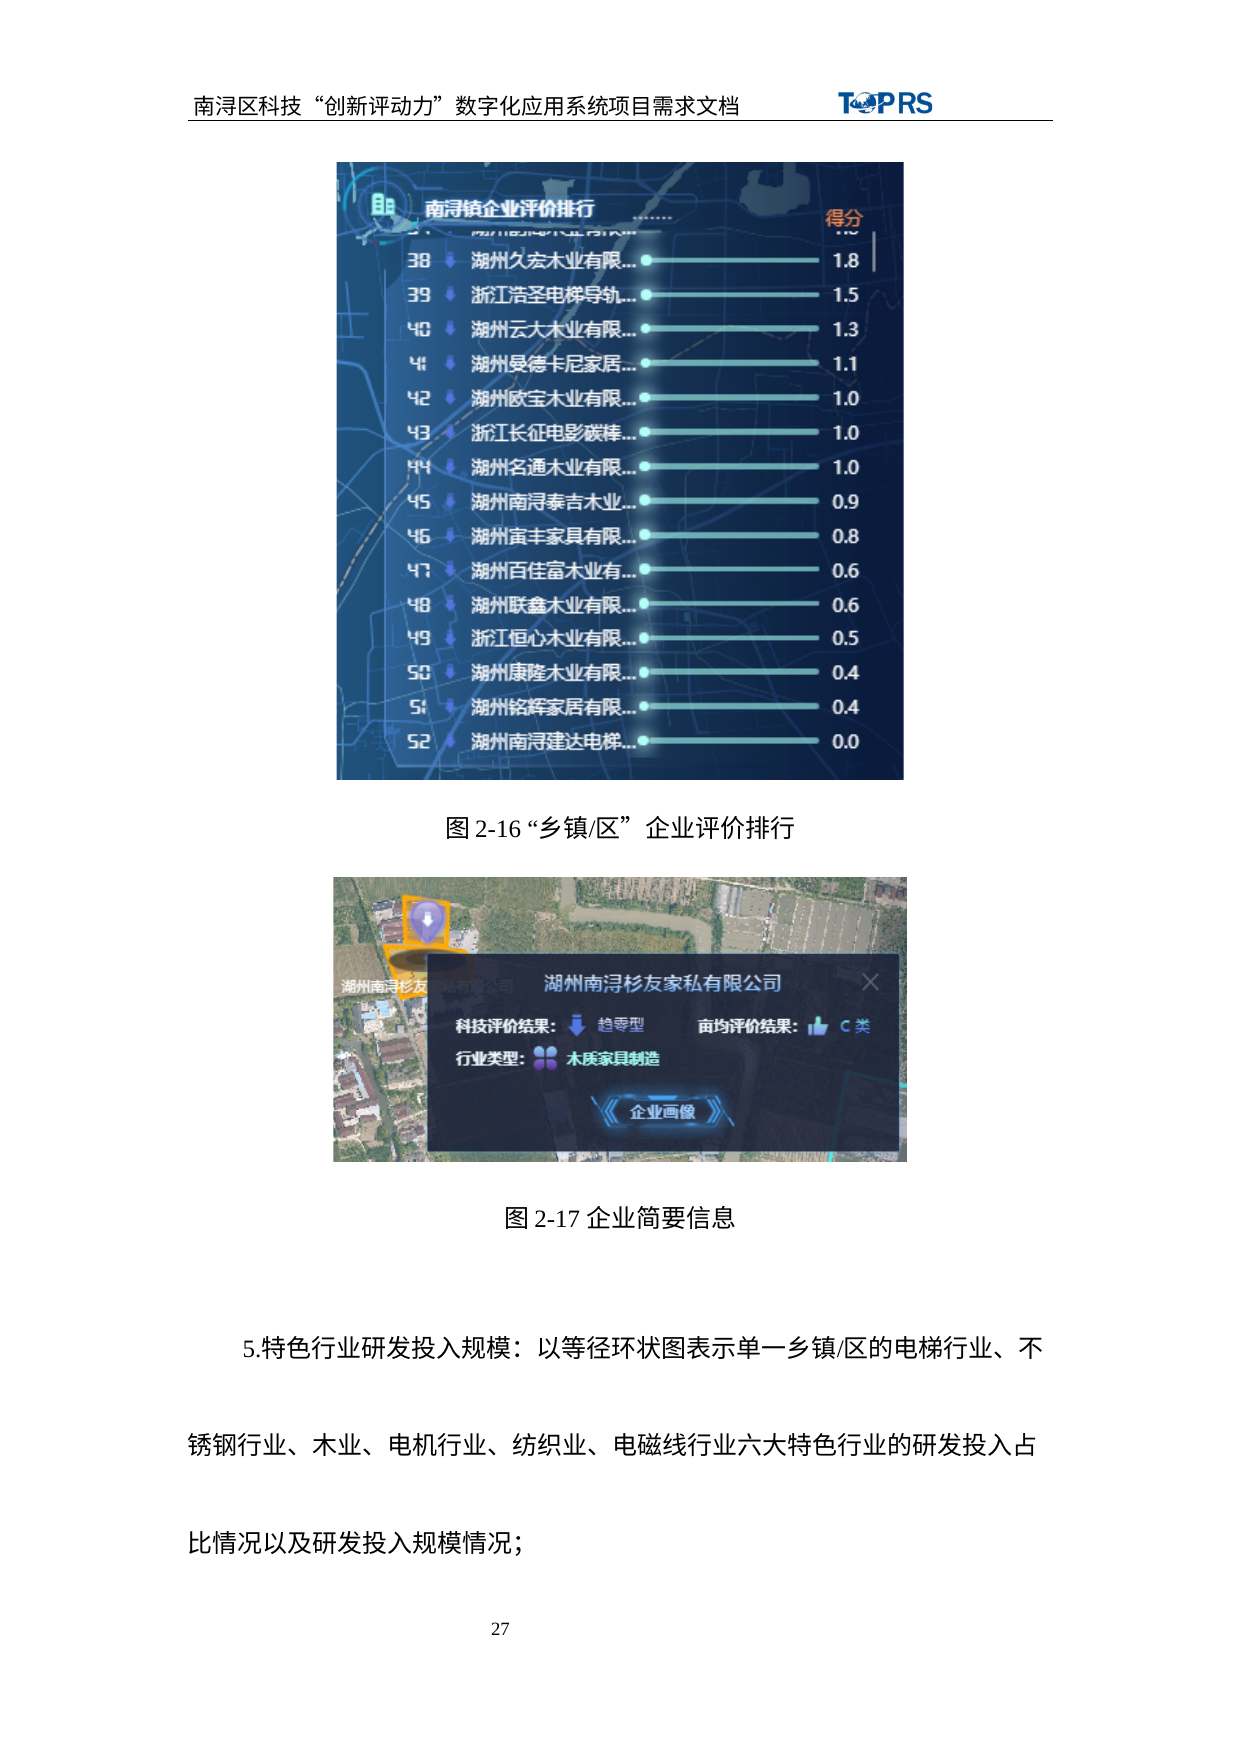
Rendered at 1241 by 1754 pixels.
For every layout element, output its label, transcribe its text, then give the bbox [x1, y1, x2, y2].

picture [336, 162, 904, 780]
picture [837, 91, 933, 114]
picture [333, 877, 907, 1162]
text 图2-17 企业简要信息 [187, 1184, 1053, 1249]
text 图2-16 “乡镇/区”企业评价排行 [187, 794, 1053, 859]
list 特色行业研发投入规模：以等径环状图表示单一乡镇/区的电梯行业、不锈钢行业、木业、电机行业、纺织业、电磁线行业六大特色行业的研发投入占比情况以及研发投入规模情况； [187, 1314, 1053, 1574]
